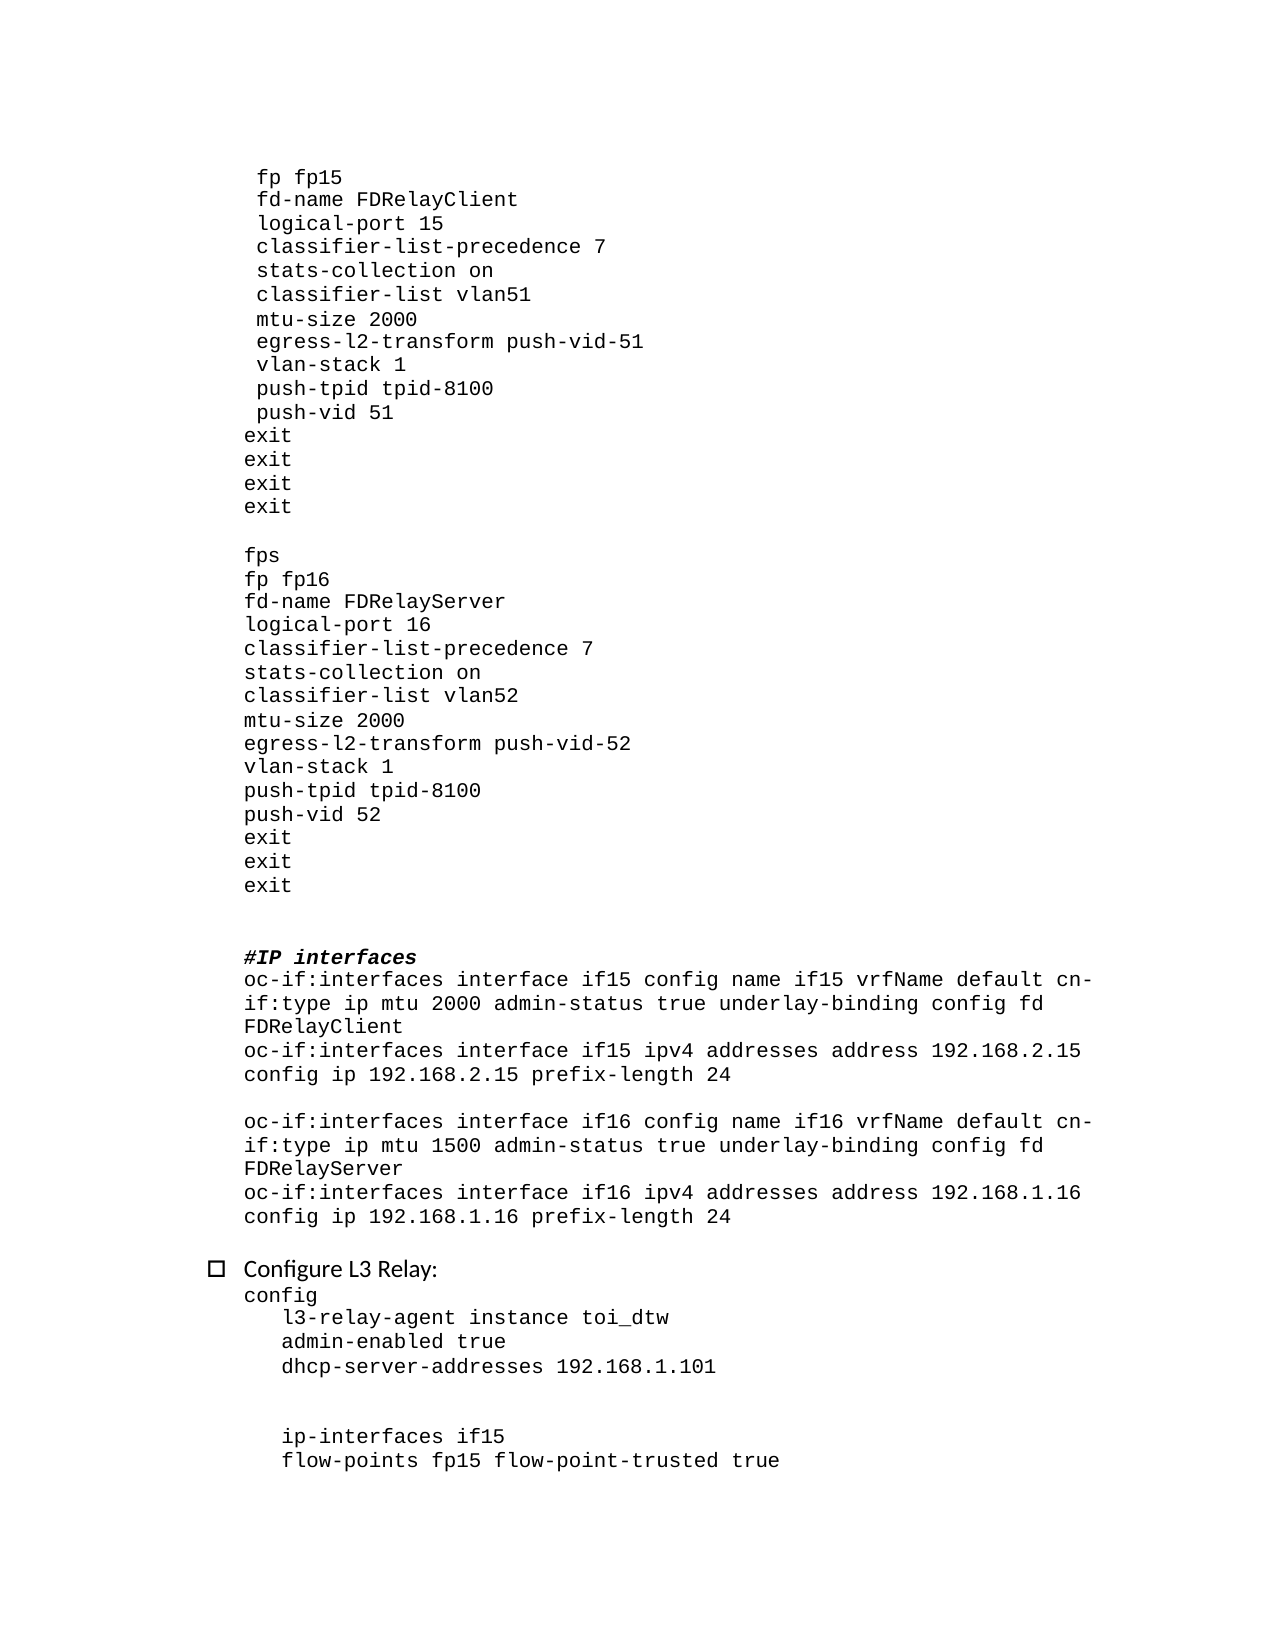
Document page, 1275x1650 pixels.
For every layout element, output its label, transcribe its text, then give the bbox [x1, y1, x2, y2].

text mtu-size 2000 [256, 307, 1275, 331]
text egress-l2-transform push-vid-52 vlan-stack 1 [244, 733, 631, 780]
text exit exit exit exit [244, 425, 294, 520]
text oc-if:interfaces interface if15 config name if15 vrfName default cn- if:type ip mtu 2000 admin-status true underlay-binding config fd FDRelayClient [244, 969, 1154, 1040]
text fd-name FDRelayServer logical-port 16 [244, 591, 507, 638]
text fps [244, 544, 1275, 567]
text flow-points fp15 flow-point-trusted true [281, 1449, 1275, 1472]
text push-tpid tpid-8100 push-vid 51 [256, 378, 494, 425]
text l3-relay-agent instance toi_dtw admin-enabled true [281, 1307, 669, 1354]
text push-tpid tpid-8100 push-vid 52 [244, 780, 481, 827]
text exit exit exit [244, 827, 294, 898]
text mtu-size 2000 [244, 709, 1275, 733]
text oc-if:interfaces interface if15 ipv4 addresses address 192.168.2.15 config ip 192.168.2.15 prefix-length 24 [244, 1040, 1137, 1087]
text classifier-list-precedence 7 stats-collection on classifier-list vlan51 [256, 236, 607, 307]
text classifier-list-precedence 7 stats-collection on classifier-list vlan52 [244, 638, 594, 709]
text config [244, 1283, 1275, 1307]
text ip-interfaces if15 [281, 1425, 1275, 1449]
text fp fp15 [256, 165, 1275, 189]
text oc-if:interfaces interface if16 config name if16 vrfName default cn- if:type ip mtu 1500 admin-status true underlay-binding config fd FDRelayServer [244, 1111, 1154, 1182]
text fd-name FDRelayClient logical-port 15 [256, 189, 519, 236]
text oc-if:interfaces interface if16 ipv4 addresses address 192.168.1.16 config ip 192.168.1.16 prefix-length 24 [244, 1182, 1137, 1229]
text #IP interfaces [244, 946, 1275, 969]
text dhcp-server-addresses 192.168.1.101 [281, 1354, 1275, 1378]
list Configure L3 Relay: [206, 1253, 1275, 1283]
text fp fp16 [244, 567, 1275, 591]
text egress-l2-transform push-vid-51 vlan-stack 1 [256, 331, 644, 378]
